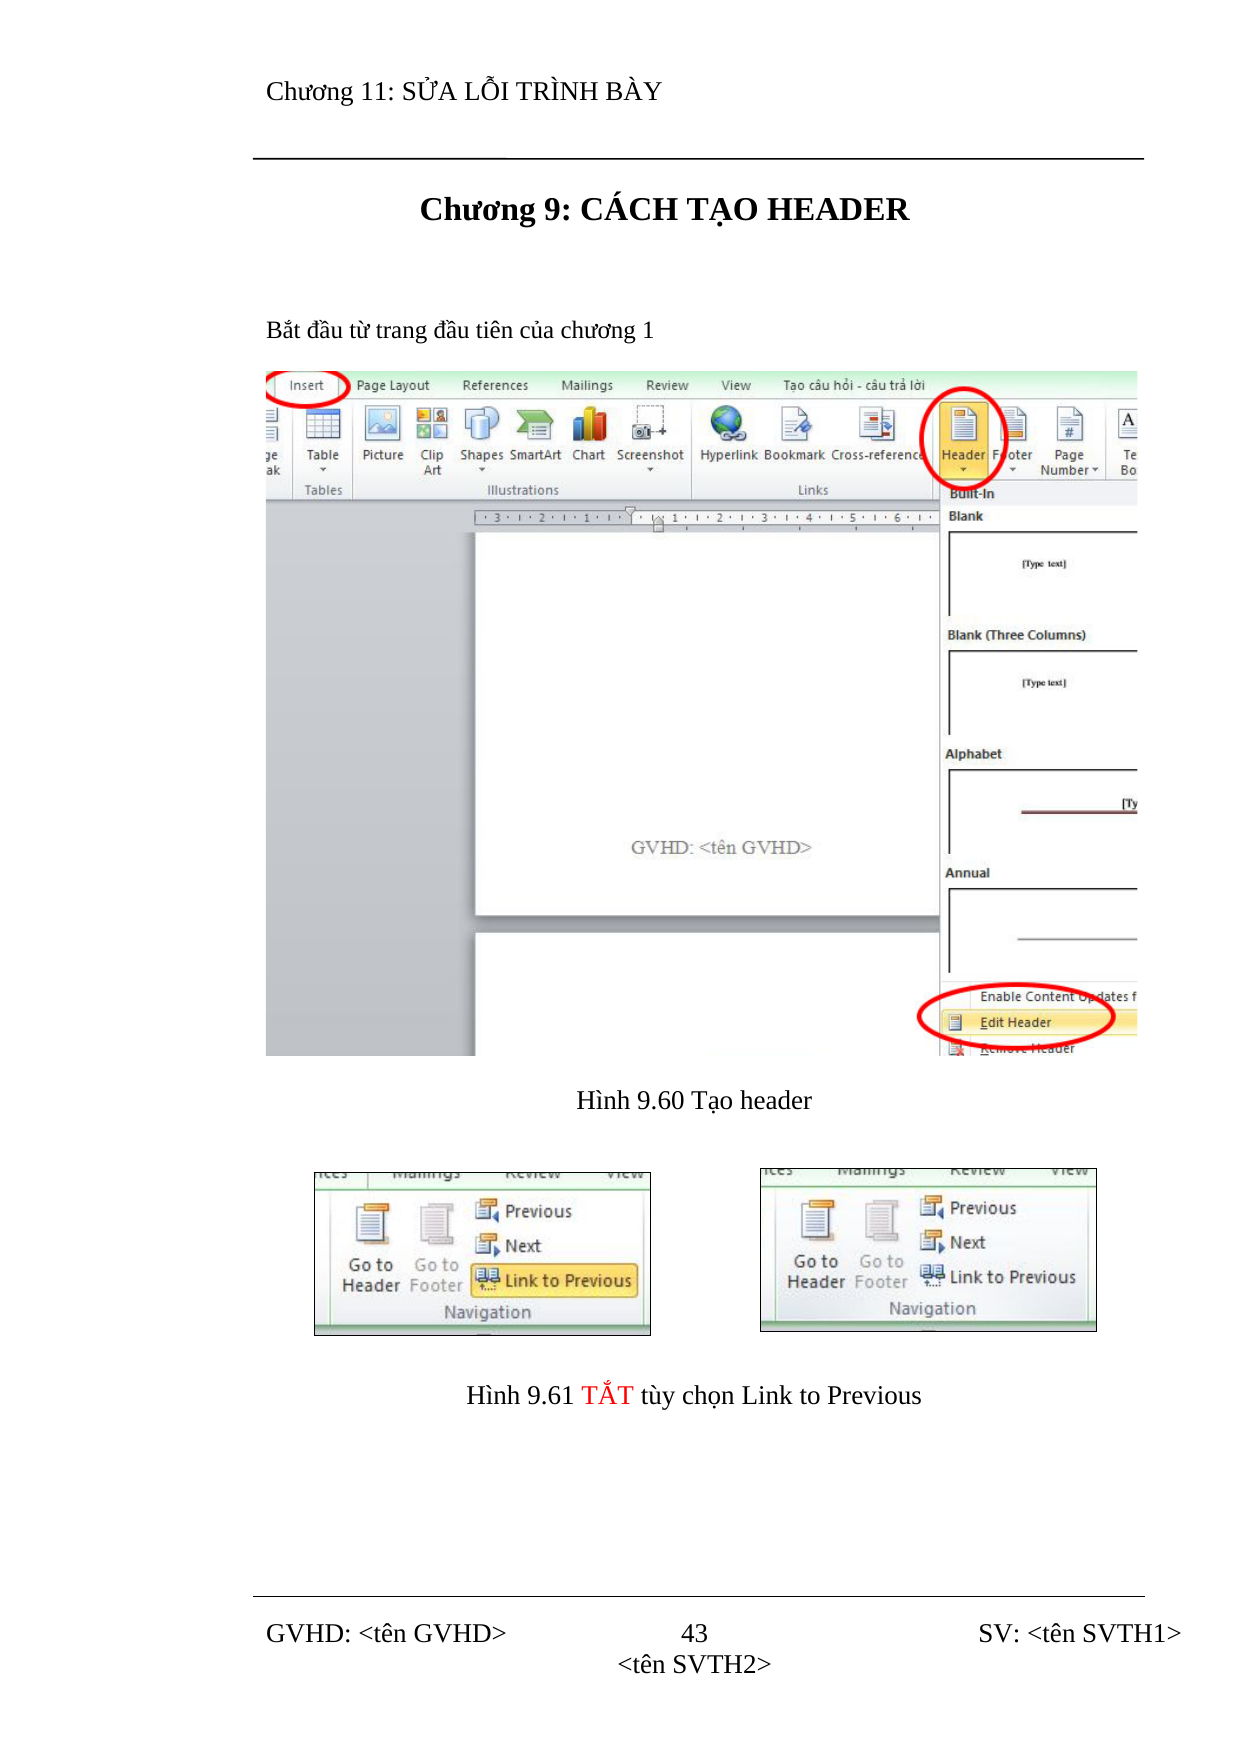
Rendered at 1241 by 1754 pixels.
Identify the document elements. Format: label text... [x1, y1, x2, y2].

picture [265, 371, 1138, 1056]
picture [761, 1169, 1096, 1331]
subtitle CÁCH TẠO HEADER [207, 190, 1122, 228]
text Bắt đầu từ trang đầu tiên của chương 1 [207, 315, 1122, 344]
picture [315, 1173, 650, 1335]
